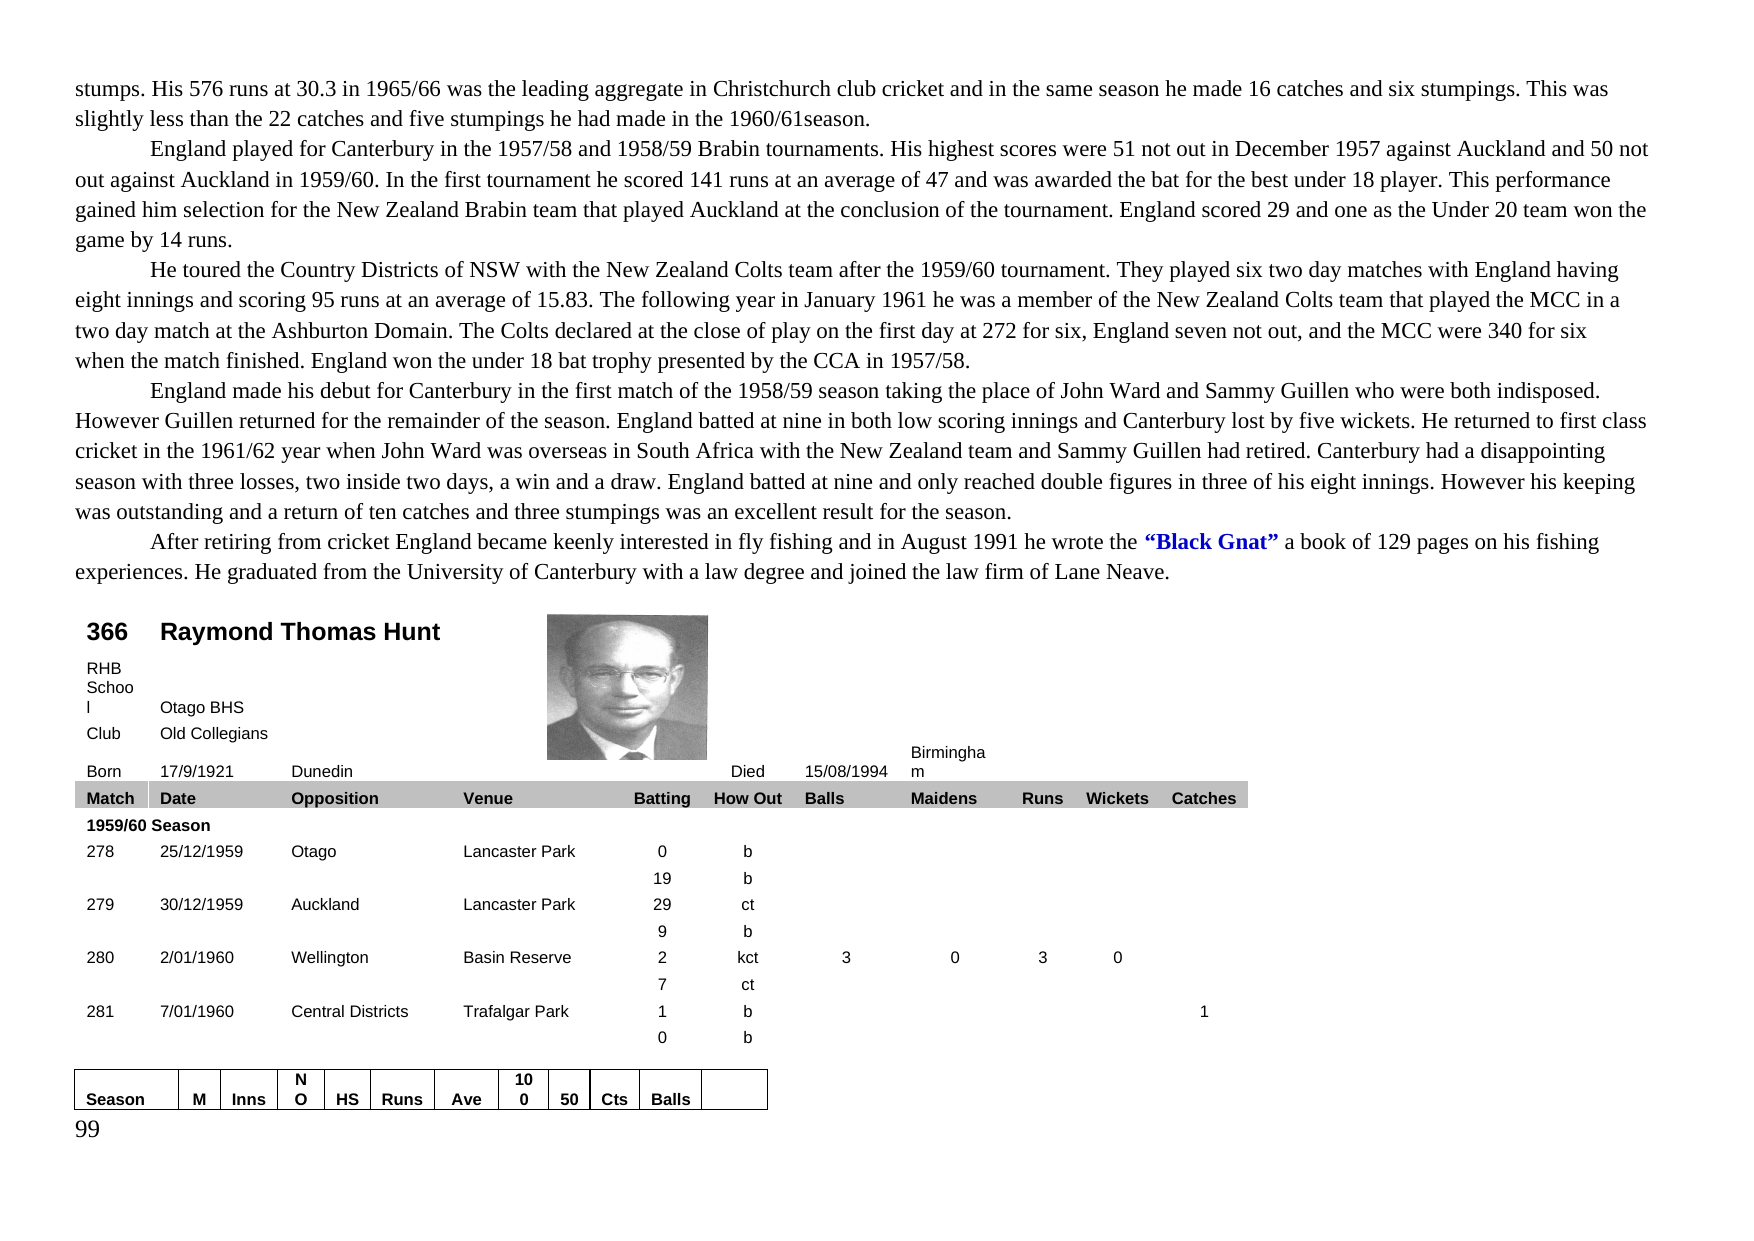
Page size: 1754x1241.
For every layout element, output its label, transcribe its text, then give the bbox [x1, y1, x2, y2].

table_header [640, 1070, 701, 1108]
text England made his debut for Canterbury in the first match of the 1958/59 season taking the place of John Ward and Sammy Guillen who were both indisposed. However Guillen returned for the remainder of the season. England batted at nine in both low scoring innings and Canterbury lost by five wickets. He returned to first class cricket in the 1961/62 year when John Ward was overseas in South Africa with the New Zealand team and Sammy Guillen had retired. Canterbury had a disappointing [75, 377, 1679, 464]
text two day match at the Ashburton Domain. The Colts declared at the close of play on the first day at 272 for six, England seven not out, and the MCC were 340 for six [75, 317, 1679, 343]
text when the match finished. England won the under 18 bat trophy presented by the CCA in 1957/58. [75, 347, 1679, 373]
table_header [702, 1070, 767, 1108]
text eight innings and scoring 95 runs at an average of 15.83. The following year in January 1961 he was a member of the New Zealand Colts team that played the MCC in a [75, 286, 1679, 313]
picture [547, 613, 709, 760]
text England played for Canterbury in the 1957/58 and 1958/59 Brabin tournaments. His highest scores were 51 not out in December 1957 against Auckland and 50 not out against Auckland in 1959/60. In the first tournament he scored 141 runs at an average of 47 and was awarded the bat for the best under 18 player. This performance [75, 135, 1679, 192]
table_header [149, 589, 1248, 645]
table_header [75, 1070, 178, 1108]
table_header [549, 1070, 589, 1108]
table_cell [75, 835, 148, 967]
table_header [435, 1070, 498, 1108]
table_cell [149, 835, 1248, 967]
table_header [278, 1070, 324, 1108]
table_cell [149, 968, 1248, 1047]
text was outstanding and a return of ten catches and three stumpings was an excellent result for the season. [75, 498, 1679, 524]
text stumps. His 576 runs at 30.3 in 1965/66 was the leading aggregate in Christchurch club cricket and in the same season he made 16 catches and six stumpings. This was slightly less than the 22 catches and five stumpings he had made in the 1960/61season. [75, 75, 1679, 132]
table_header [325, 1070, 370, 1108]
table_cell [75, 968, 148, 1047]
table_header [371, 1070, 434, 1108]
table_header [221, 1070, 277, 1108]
text After retiring from cricket England became keenly interested in fly fishing and in August 1991 he wrote the “Black Gnat” a book of 129 pages on his fishing experiences. He graduated from the University of Canterbury with a law degree and joined the law firm of Lane Neave. [75, 528, 1679, 585]
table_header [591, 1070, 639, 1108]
text gained him selection for the New Zealand Brabin team that played Auckland at the conclusion of the tournament. England scored 29 and one as the Under 20 team won the game by 14 runs. [75, 196, 1679, 252]
text season with three losses, two inside two days, a win and a draw. England batted at nine and only reached double figures in three of his eight innings. However his keeping [75, 468, 1679, 494]
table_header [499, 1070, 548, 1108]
text He toured the Country Districts of NSW with the New Zealand Colts team after the 1959/60 tournament. They played six two day matches with England having [75, 256, 1679, 283]
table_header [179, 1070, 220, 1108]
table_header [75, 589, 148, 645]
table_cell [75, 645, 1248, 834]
